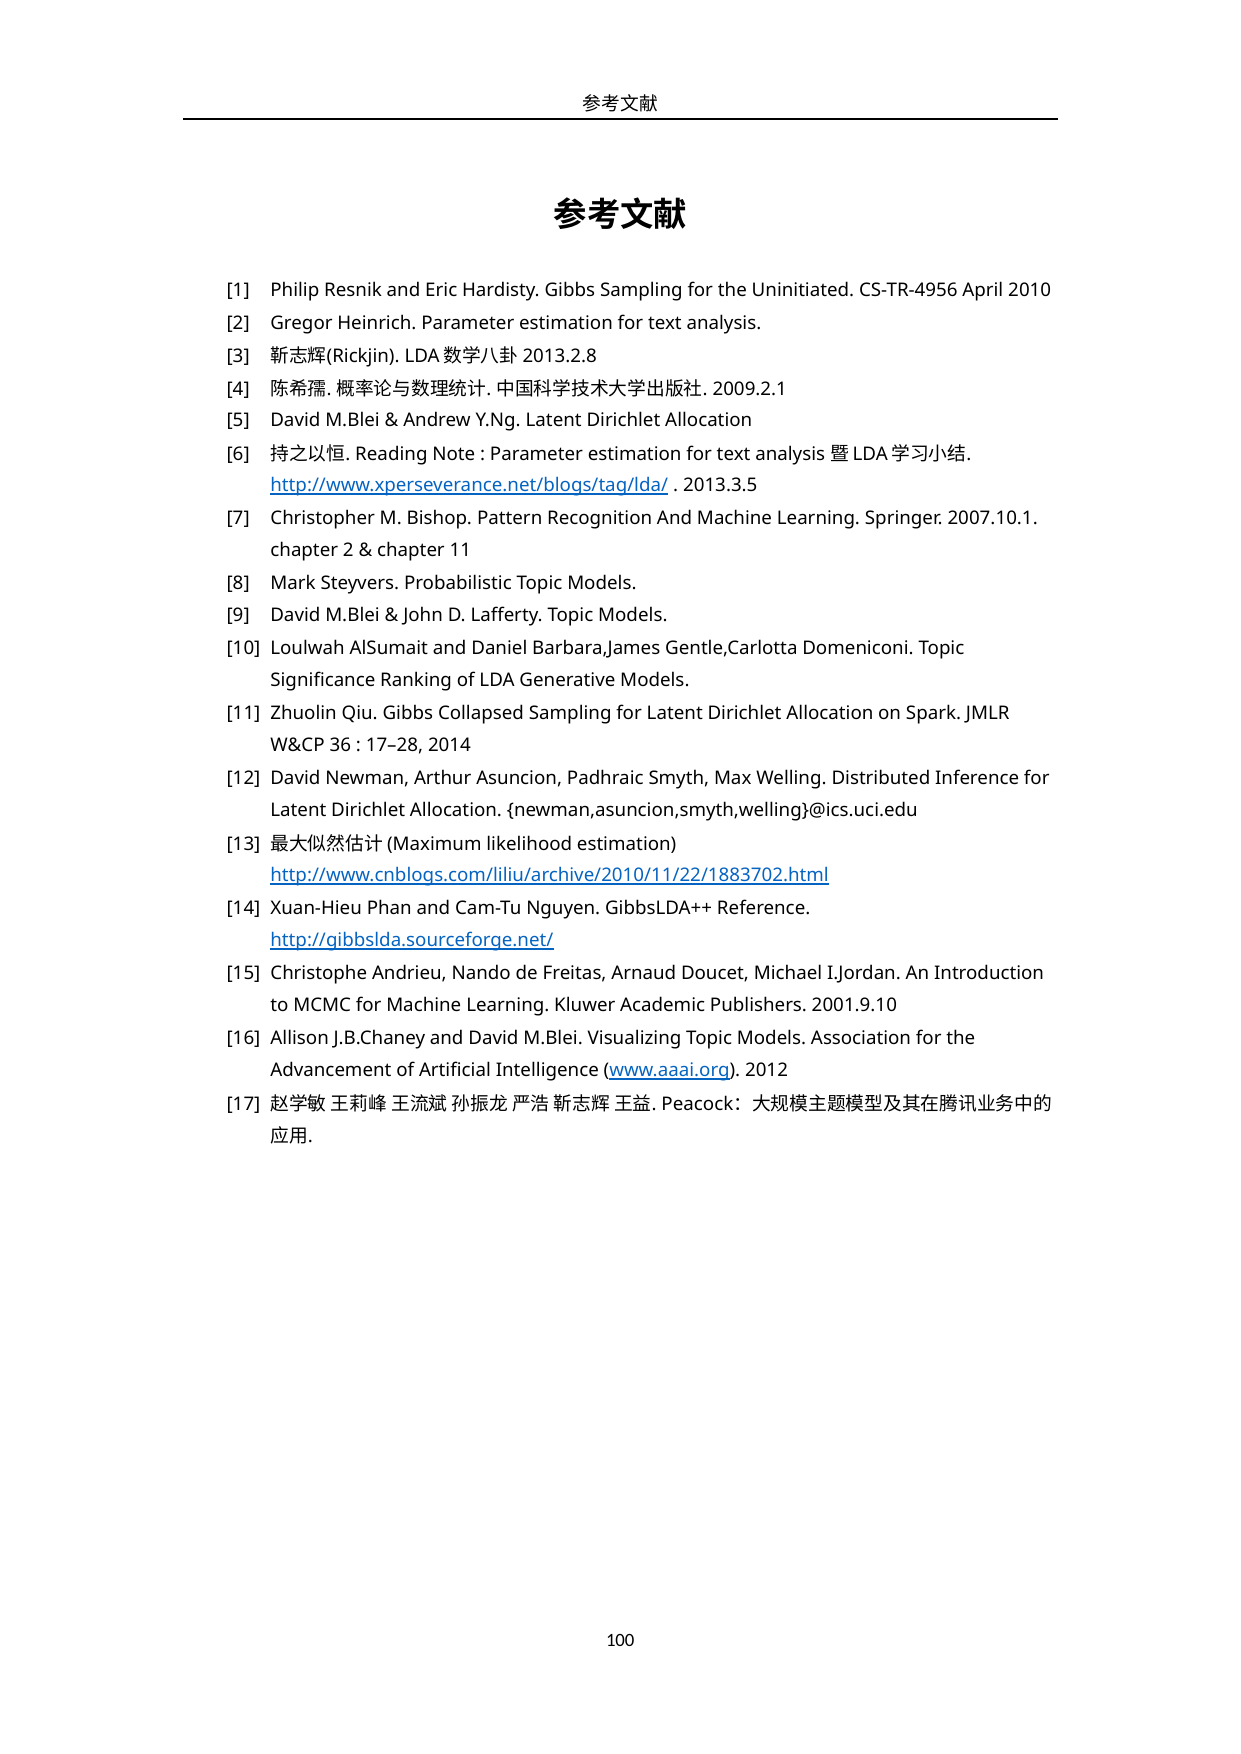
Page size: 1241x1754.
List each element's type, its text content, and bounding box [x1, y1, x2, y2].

list Christophe Andrieu, Nando de Freitas, Arnaud Doucet, Michael I.Jordan. An Introduction to MCMC for Machine Learning. Kluwer Academic Publishers. 2001.9.10 [226, 956, 1058, 1021]
list Mark Steyvers. Probabilistic Topic Models. [226, 566, 1058, 598]
list Loulwah AlSumait and Daniel Barbara,James Gentle,Carlotta Domeniconi. Topic Signiﬁcance Ranking of LDA Generative Models. [226, 631, 1058, 696]
list Gregor Heinrich. Parameter estimation for text analysis. [226, 306, 1058, 338]
list David M.Blei & Andrew Y.Ng. Latent Dirichlet Allocation [226, 403, 1058, 436]
subtitle 参考文献 [183, 179, 1058, 244]
list David Newman, Arthur Asuncion, Padhraic Smyth, Max Welling. Distributed Inference for Latent Dirichlet Allocation. {newman,asuncion,smyth,welling}@ics.uci.edu [226, 761, 1058, 826]
list Allison J.B.Chaney and David M.Blei. Visualizing Topic Models. Association for the Advancement of Artiﬁcial Intelligence (www.aaai.org). 2012 [226, 1021, 1058, 1086]
list Xuan-Hieu Phan and Cam-Tu Nguyen. GibbsLDA++ Reference. http://gibbslda.sourceforge.net/ [226, 891, 1058, 956]
list 陈希孺. 概率论与数理统计. 中国科学技术大学出版社. 2009.2.1 [226, 371, 1058, 403]
list 最大似然估计 (Maximum likelihood estimation) http://www.cnblogs.com/liliu/archive/2010/11/22/1883702.html [226, 826, 1058, 891]
list 持之以恒. Reading Note : Parameter estimation for text analysis 暨LDA学习小结. http://www.xperseverance.net/blogs/tag/lda/ . 2013.3.5 [226, 436, 1058, 501]
list Christopher M. Bishop. Pattern Recognition And Machine Learning. Springer. 2007.10.1. chapter 2 & chapter 11 [226, 501, 1058, 566]
list 赵学敏 王莉峰 王流斌 孙振龙 严浩 靳志辉 王益. Peacock：大规模主题模型及其在腾讯业务中的应用. [226, 1086, 1058, 1151]
list 靳志辉(Rickjin). LDA数学八卦 2013.2.8 [226, 338, 1058, 371]
list Zhuolin Qiu. Gibbs Collapsed Sampling for Latent Dirichlet Allocation on Spark. JMLR W&CP 36 : 17–28, 2014 [226, 696, 1058, 761]
list Philip Resnik and Eric Hardisty. Gibbs Sampling for the Uninitiated. CS-TR-4956 April 2010 [226, 273, 1058, 306]
list David M.Blei & John D. Lafferty. Topic Models. [226, 598, 1058, 631]
